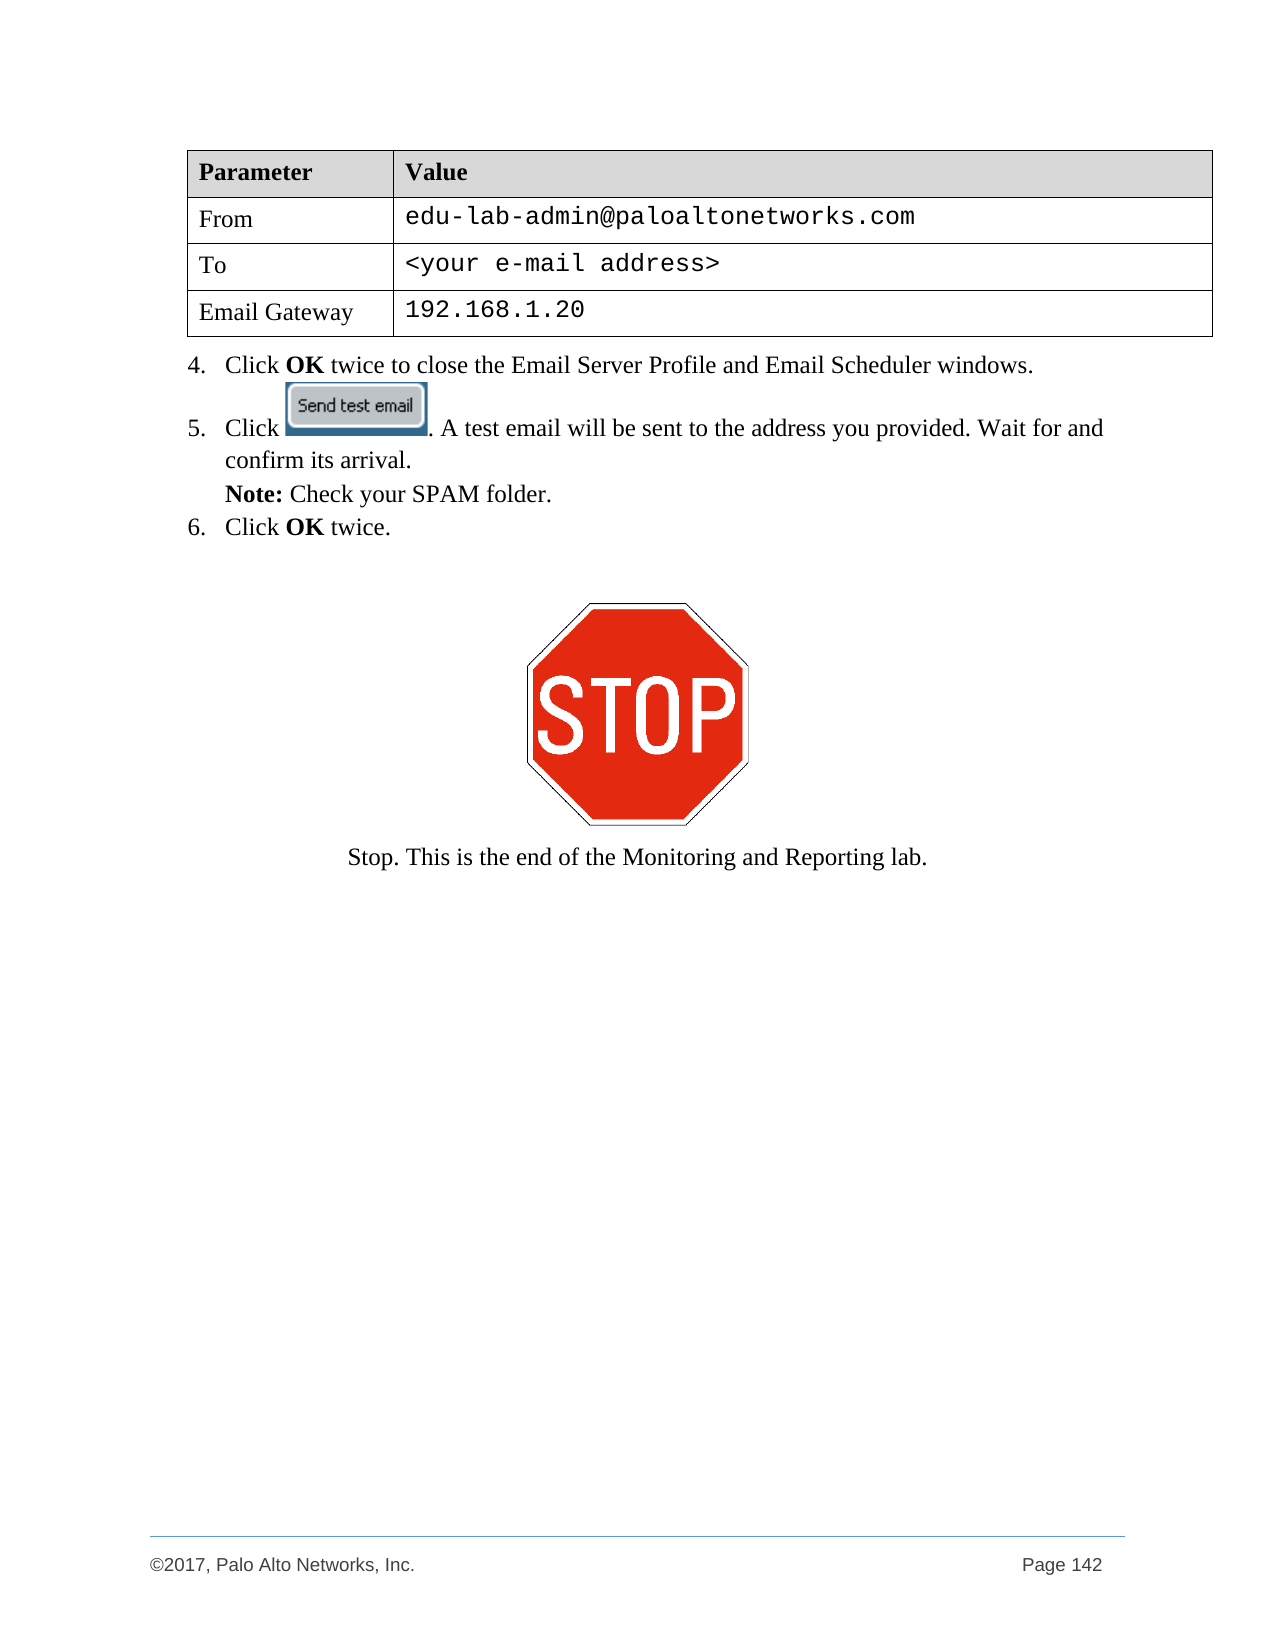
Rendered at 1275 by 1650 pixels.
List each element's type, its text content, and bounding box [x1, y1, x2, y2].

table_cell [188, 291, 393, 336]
list Click OK twice to close the Email Server Profile and Email Scheduler windows. [187, 350, 1125, 378]
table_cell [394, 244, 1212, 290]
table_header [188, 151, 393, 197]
picture [526, 602, 749, 826]
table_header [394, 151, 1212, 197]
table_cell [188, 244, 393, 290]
picture [285, 382, 428, 436]
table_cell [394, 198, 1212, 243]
list Click . A test email will be sent to the address you provided. Wait for and confirm its arrival. [187, 383, 1125, 474]
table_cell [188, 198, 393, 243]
text Stop. This is the end of the Monitoring and Reporting lab. [150, 842, 1125, 871]
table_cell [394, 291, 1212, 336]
list Note: Check your SPAM folder. [225, 479, 1125, 507]
list Click OK twice. [187, 512, 1125, 540]
